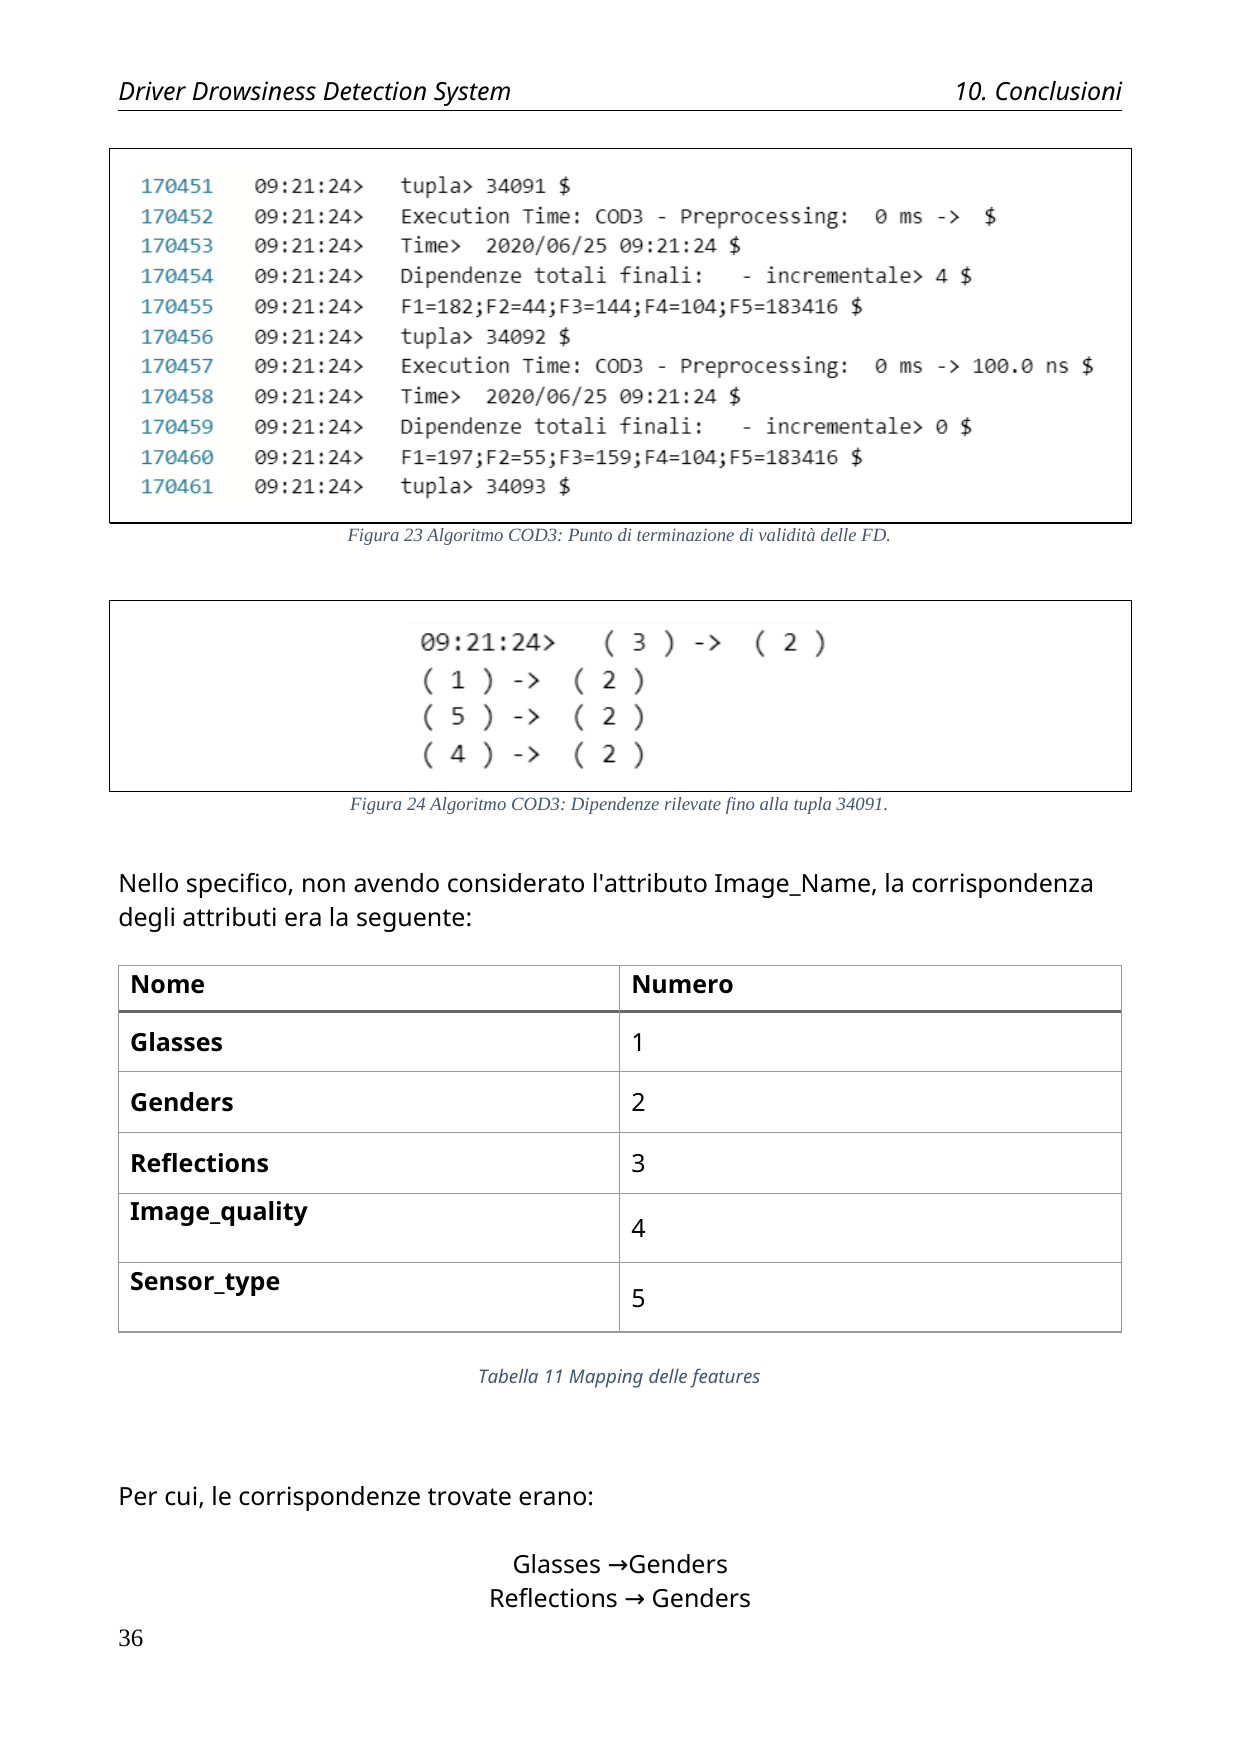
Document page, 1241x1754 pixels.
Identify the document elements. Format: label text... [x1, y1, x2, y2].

table_cell Glasses [119, 1013, 619, 1071]
table_header Nome [119, 966, 619, 1010]
text Nello specifico, non avendo considerato l'attributo Image_Name, la corrispondenza degli attributi era la seguente: [118, 866, 1122, 934]
table_cell Image_quality [119, 1194, 619, 1262]
table_cell Sensor_type [119, 1263, 619, 1331]
table_cell 2 [620, 1072, 1121, 1132]
text Glasses →Genders [118, 1546, 1122, 1580]
table_cell 4 [620, 1194, 1121, 1262]
picture [140, 169, 1101, 501]
table_cell 5 [620, 1263, 1121, 1331]
table_cell Genders [119, 1072, 619, 1132]
text Per cui, le corrispondenze trovate erano: [118, 1478, 1122, 1512]
table_header Numero [620, 966, 1121, 1010]
picture [410, 621, 831, 770]
table_cell Reflections [119, 1133, 619, 1193]
text Tabella 11 Mapping delle features [118, 1364, 1122, 1389]
table_cell 3 [620, 1133, 1121, 1193]
table_cell 1 [620, 1013, 1121, 1071]
text Reflections → Genders [118, 1580, 1122, 1614]
